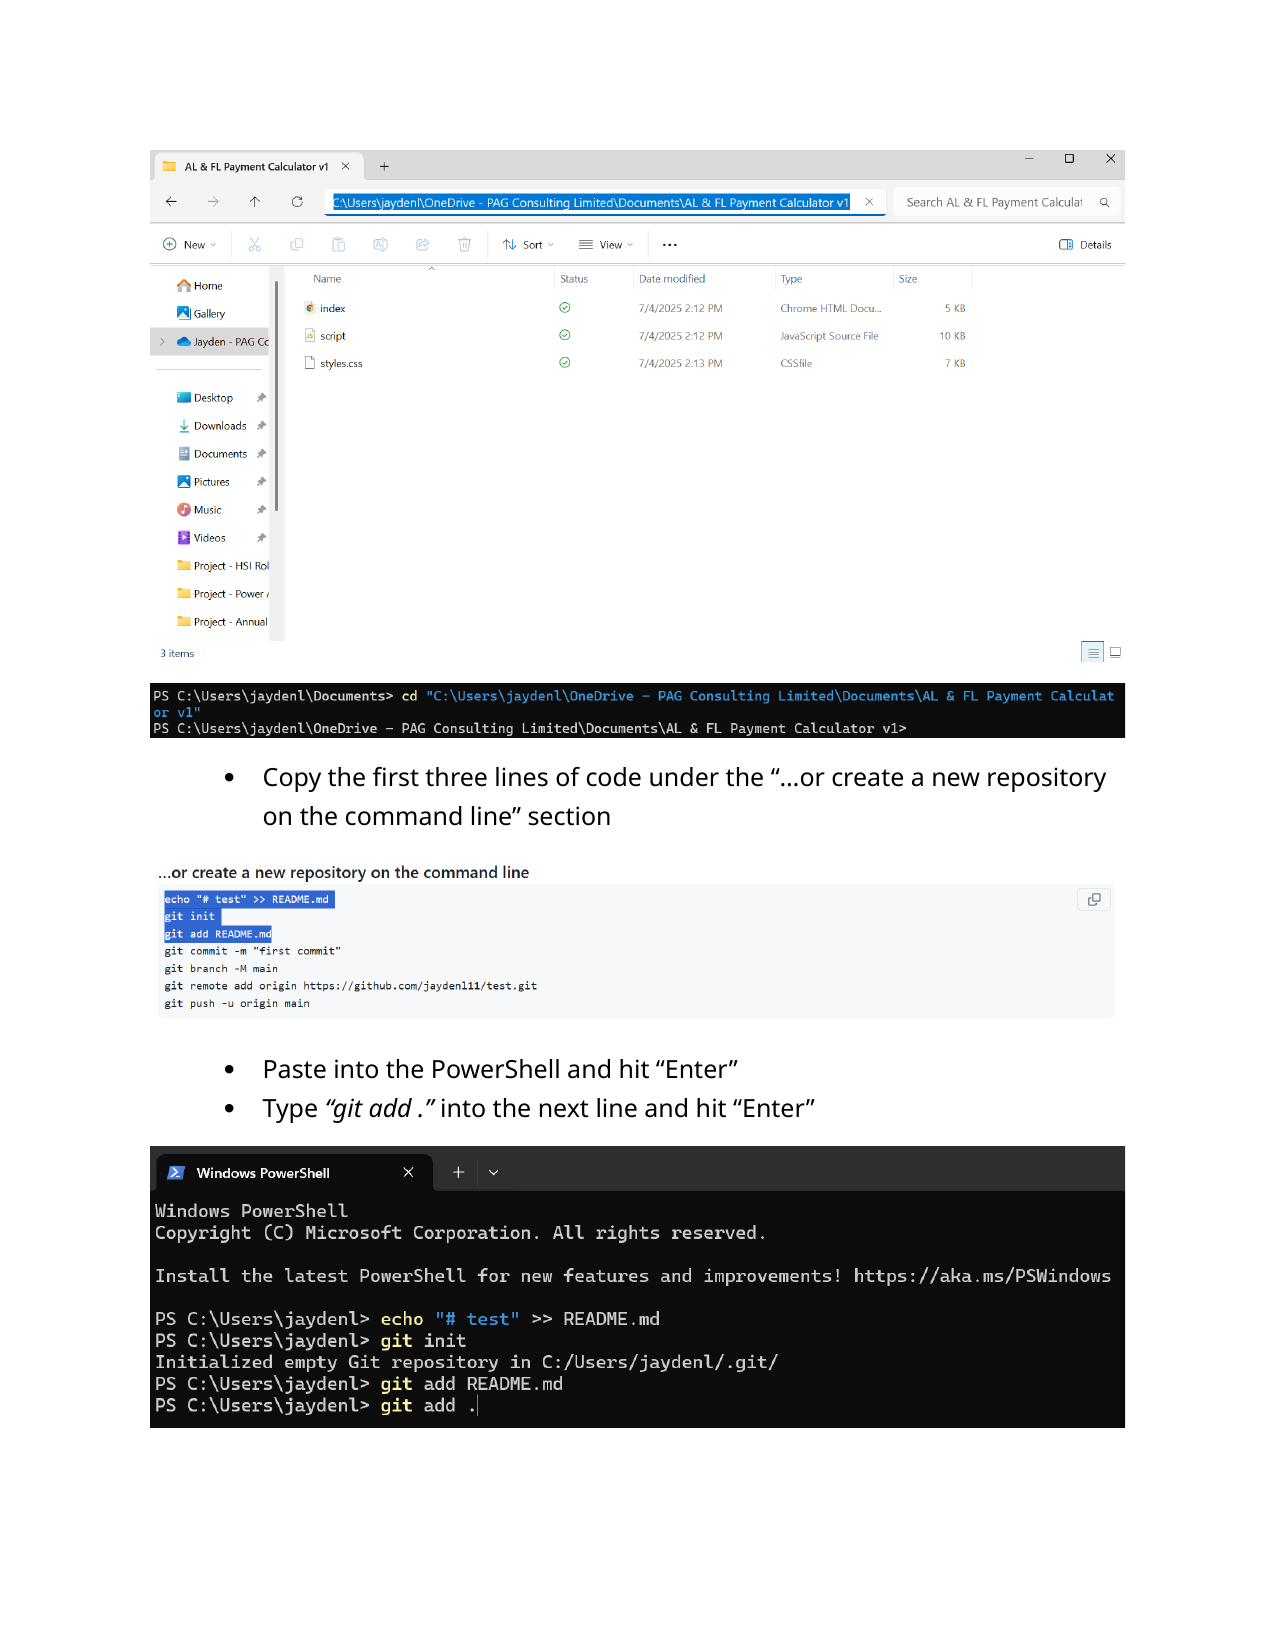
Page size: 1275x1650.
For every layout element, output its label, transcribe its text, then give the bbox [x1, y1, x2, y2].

picture [150, 683, 1125, 738]
picture [150, 150, 1125, 662]
picture [150, 854, 1125, 1030]
picture [150, 1146, 1125, 1428]
list Copy the first three lines of code under the “…or create a new repository on the command line” section [225, 760, 1125, 833]
list Type “git add .” into the next line and hit “Enter” [225, 1091, 1125, 1125]
list Paste into the PowerShell and hit “Enter” [225, 1052, 1125, 1086]
